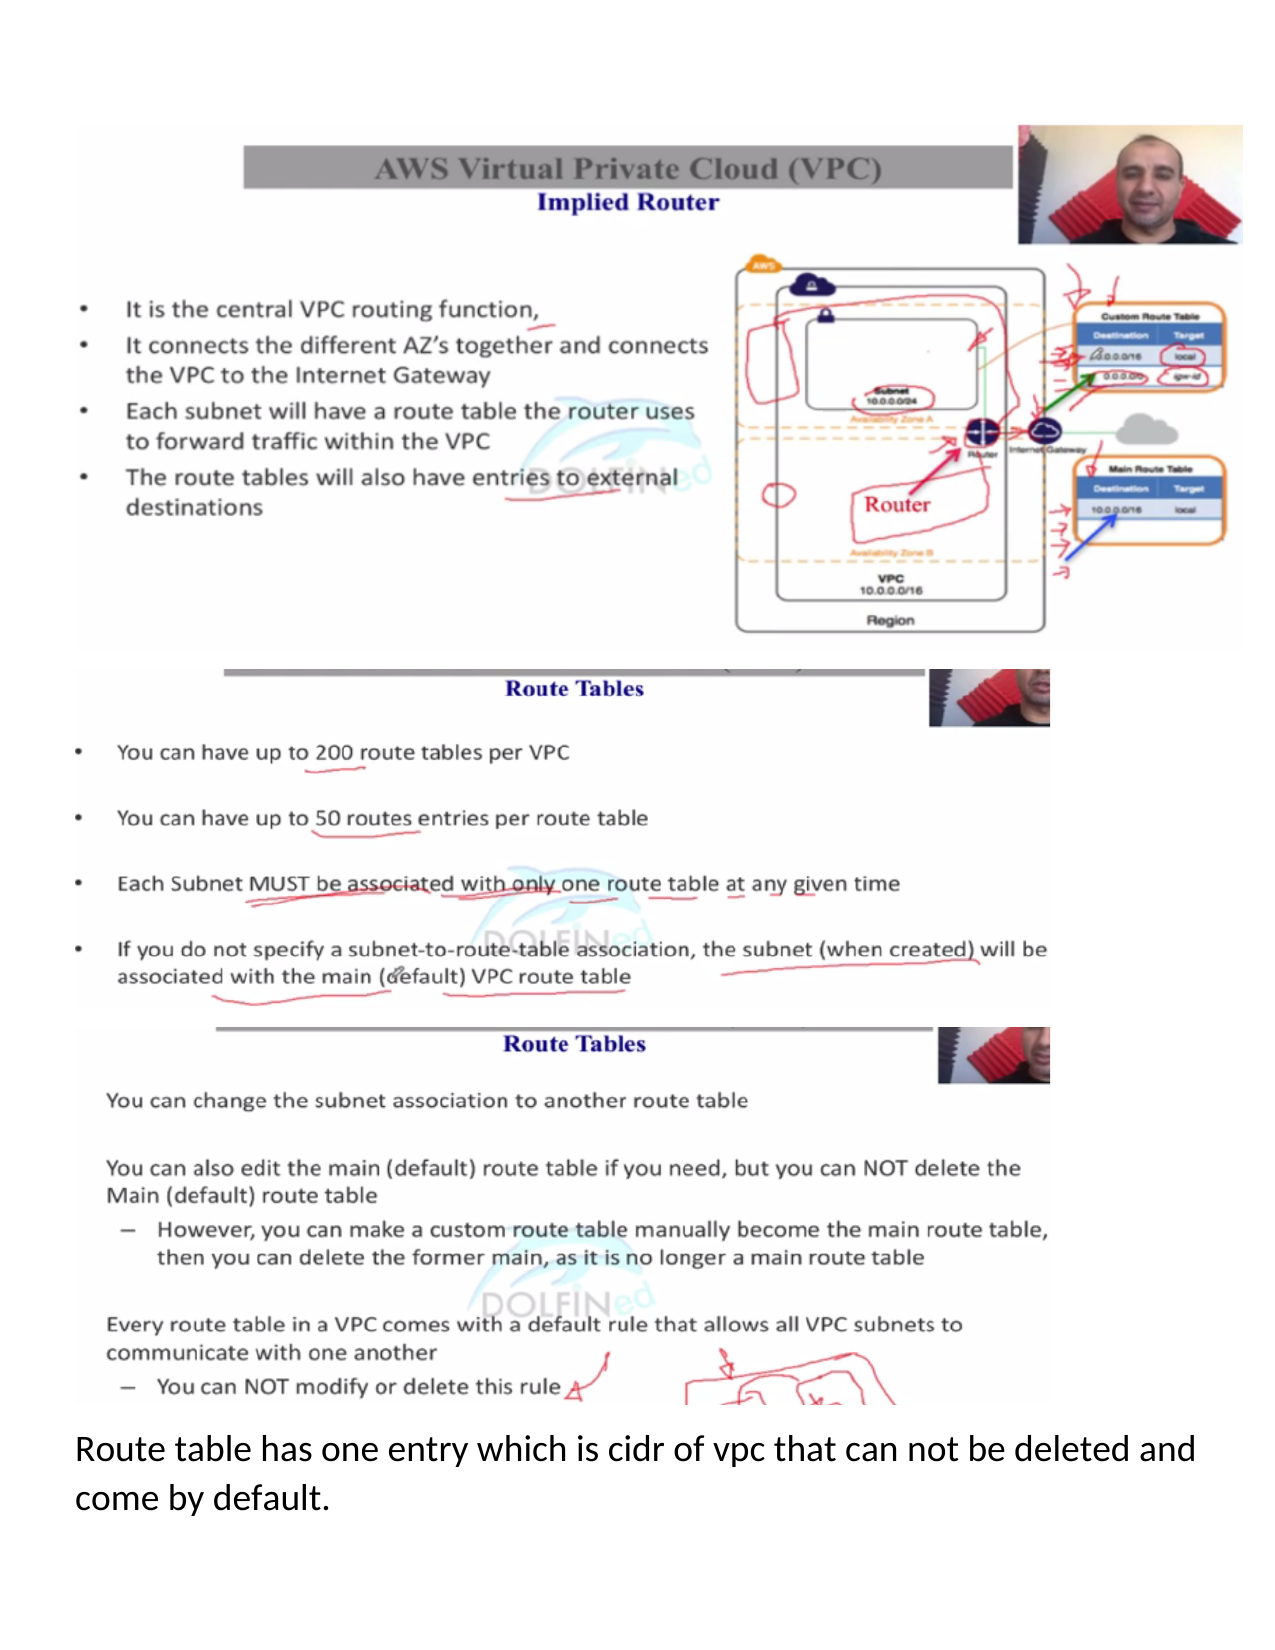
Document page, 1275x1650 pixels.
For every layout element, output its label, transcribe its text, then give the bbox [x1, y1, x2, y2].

text Route table has one entry which is cidr of vpc that can not be deleted and come by default. [75, 1425, 1200, 1520]
picture [75, 124, 1243, 650]
picture [75, 669, 1050, 1008]
picture [75, 1027, 1050, 1405]
